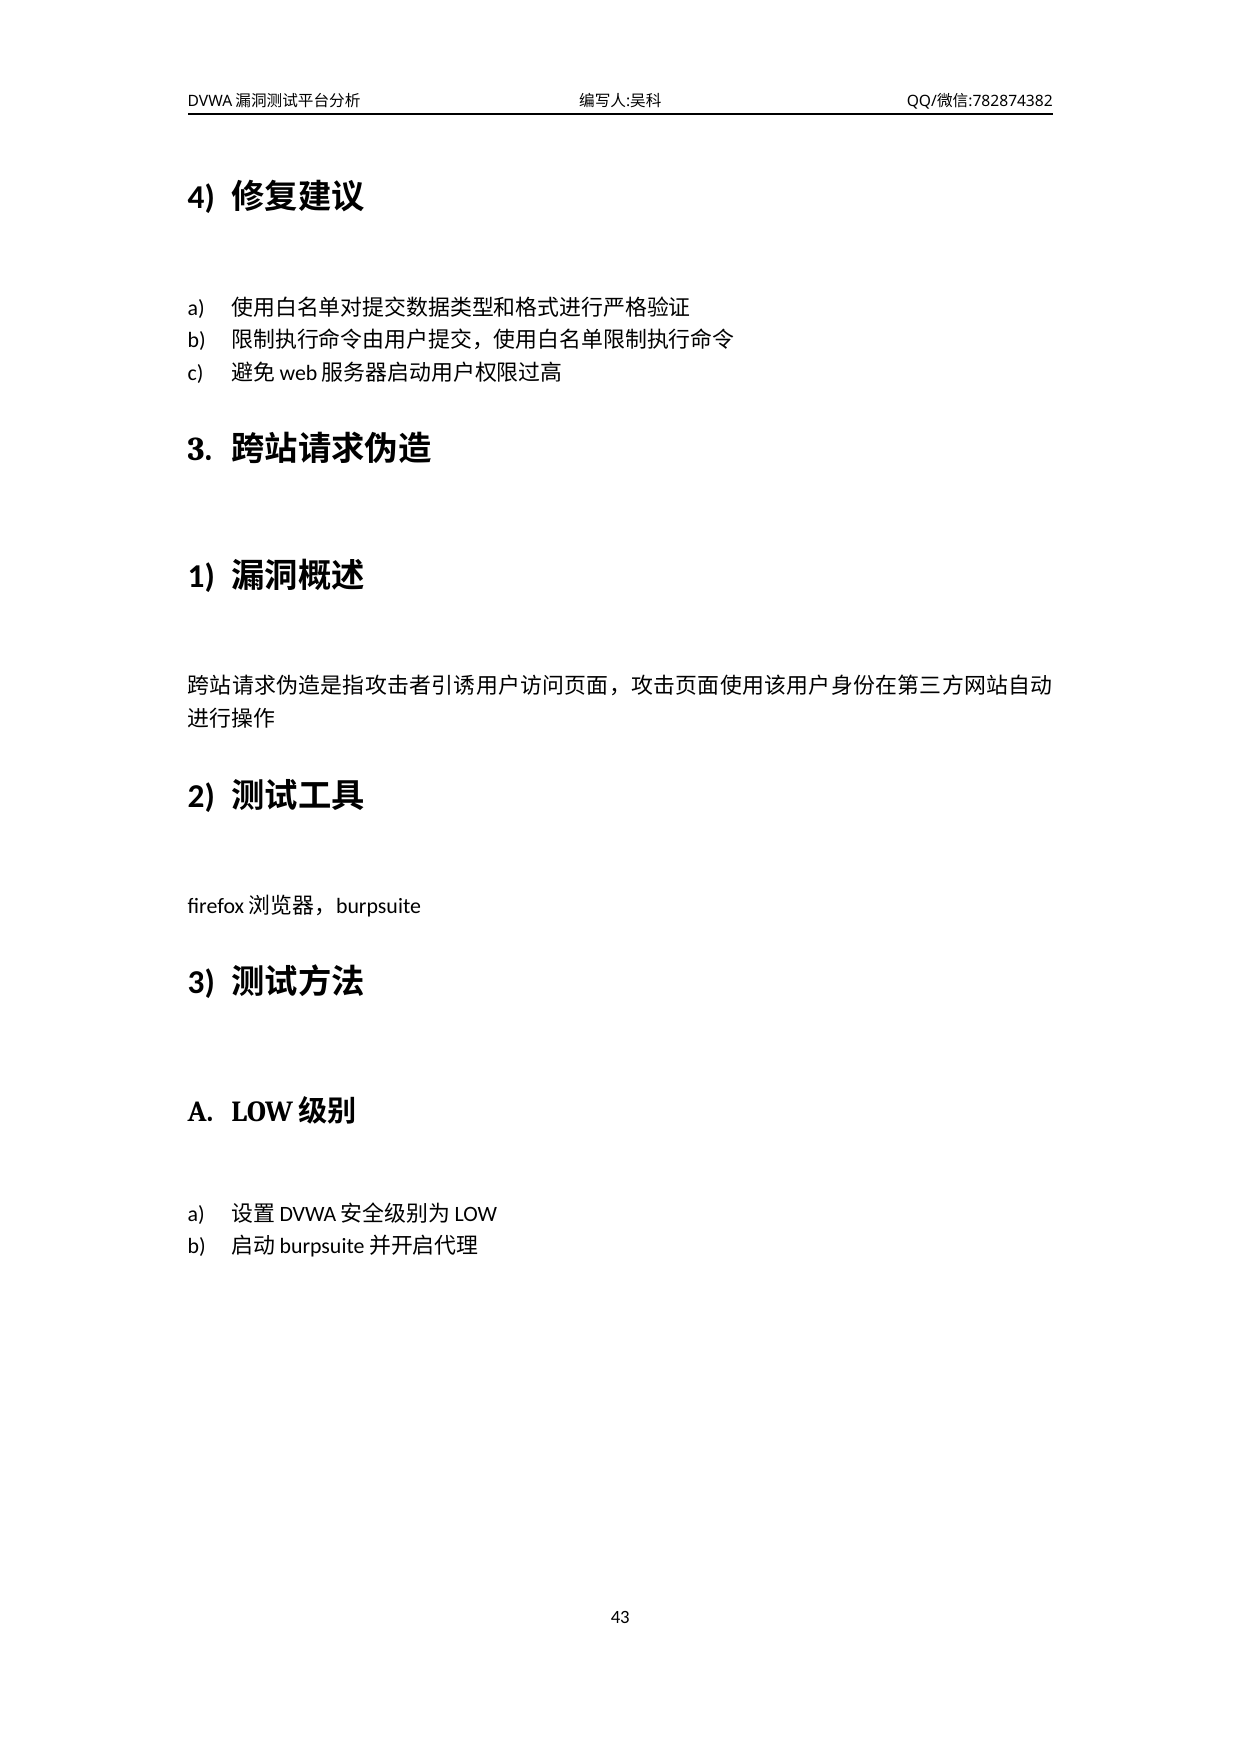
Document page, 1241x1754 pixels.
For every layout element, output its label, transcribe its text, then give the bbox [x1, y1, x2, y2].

list 设置DVWA安全级别为LOW [187, 1195, 1053, 1228]
list 使用白名单对提交数据类型和格式进行严格验证 [187, 289, 1053, 322]
subtitle 测试工具 [187, 760, 1053, 825]
subtitle LOW级别 [187, 1076, 1053, 1141]
subtitle 测试方法 [187, 947, 1053, 1012]
list 避免web服务器启动用户权限过高 [187, 354, 1053, 387]
subtitle 漏洞概述 [187, 541, 1053, 606]
subtitle 跨站请求伪造 [187, 414, 1053, 479]
text firefox浏览器，burpsuite [187, 887, 1053, 920]
list 启动burpsuite并开启代理 [187, 1228, 1053, 1260]
subtitle 修复建议 [187, 162, 1053, 227]
list 限制执行命令由用户提交，使用白名单限制执行命令 [187, 322, 1053, 354]
text 跨站请求伪造是指攻击者引诱用户访问页面，攻击页面使用该用户身份在第三方网站自动进行操作 [187, 668, 1053, 733]
